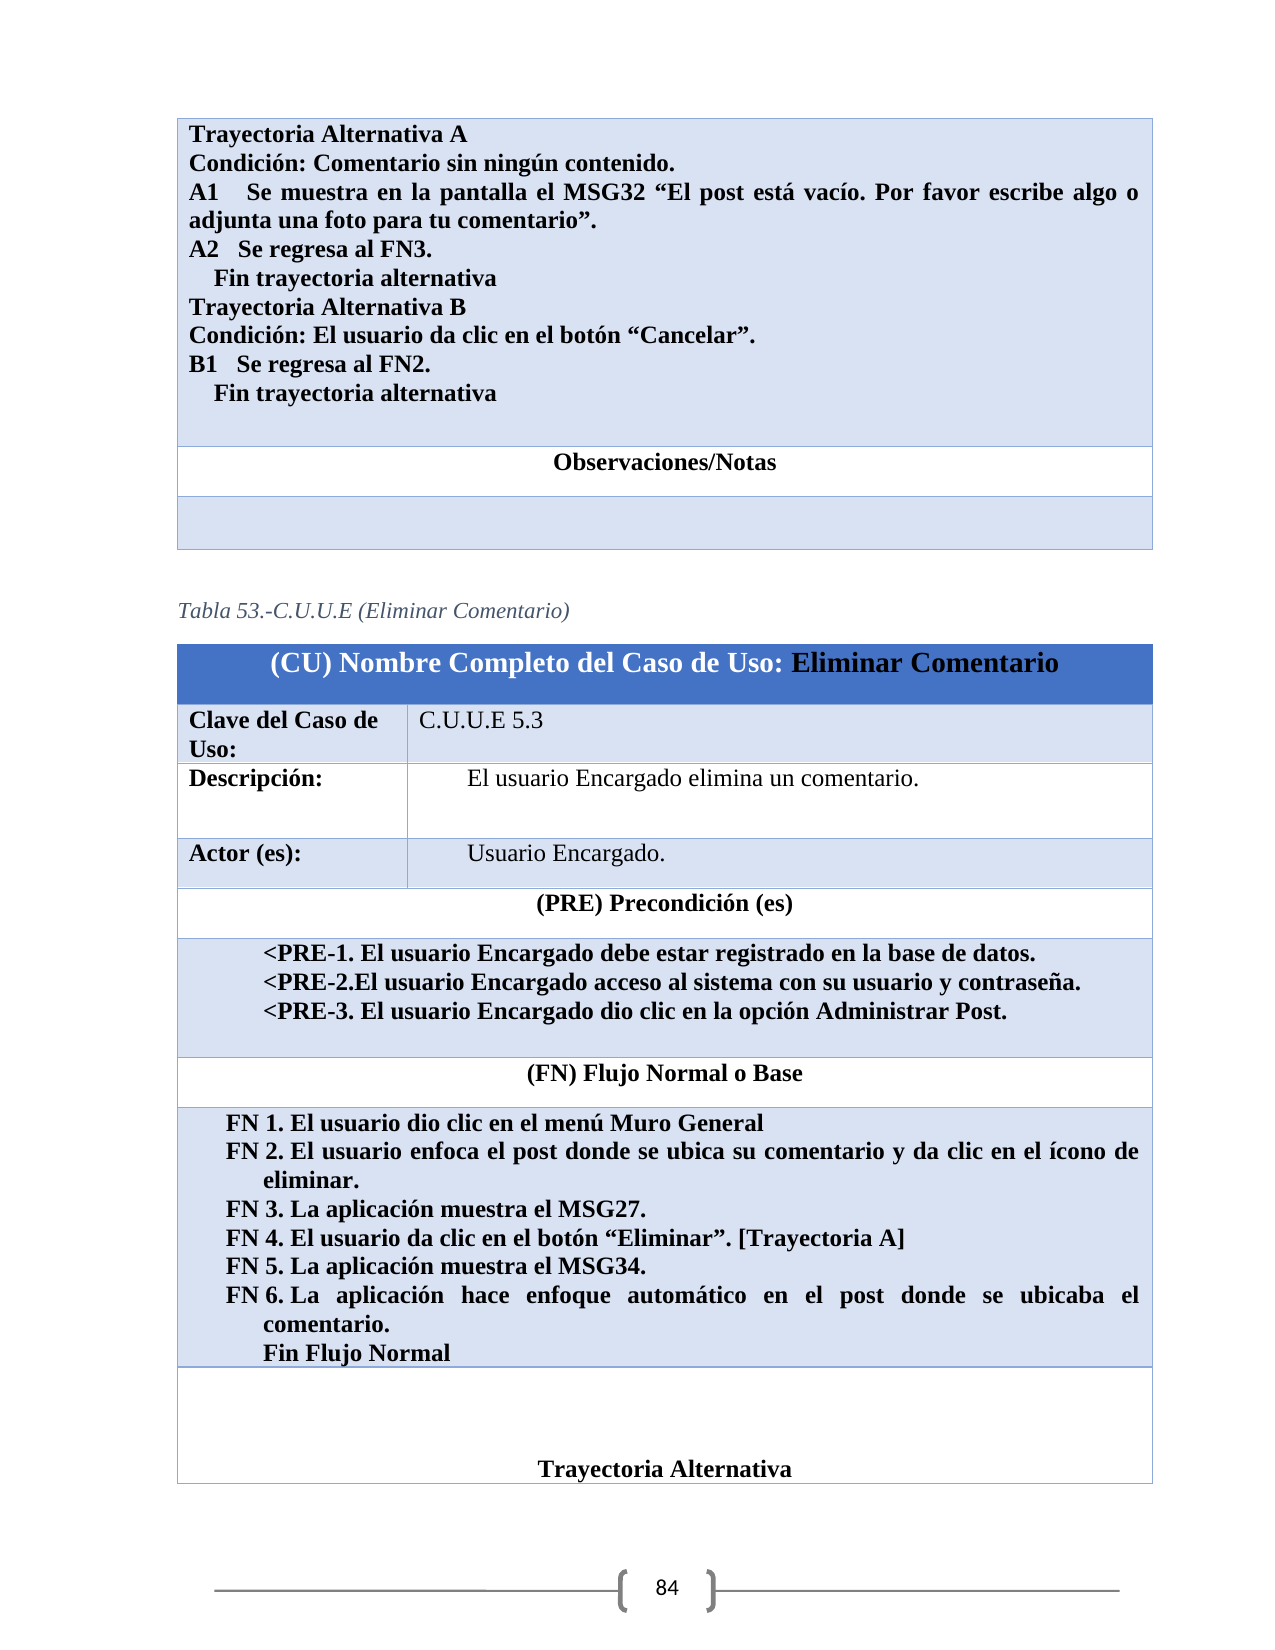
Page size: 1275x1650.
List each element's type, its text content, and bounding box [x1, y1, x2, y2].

table_cell Usuario Encargado. [408, 839, 1152, 887]
table_cell [178, 497, 1152, 549]
table_cell Actor (es): [178, 839, 407, 887]
table_cell Descripción: [178, 764, 407, 837]
table_cell <PRE-1. El usuario Encargado debe estar registrado en la base de datos. <PRE-2.El usuario Encargado acceso al sistema con su usuario y contraseña. <PRE-3. El usuario Encargado dio clic en la opción Administrar Post. [178, 939, 1152, 1057]
text Tabla 53.-C.U.U.E (Eliminar Comentario) [177, 597, 1157, 623]
table_cell Observaciones/Notas [178, 447, 1152, 496]
table_cell Trayectoria Alternativa [178, 1368, 1152, 1482]
table_cell El usuario Encargado elimina un comentario. [408, 764, 1152, 837]
table_cell (FN) Flujo Normal o Base [178, 1058, 1152, 1107]
table_cell El usuario dio clic en el menú Muro General El usuario enfoca el post donde se ubica su comentario y da clic en el ícono de eliminar. La aplicación muestra el MSG27. El usuario da clic en el botón “Eliminar”. [Trayectoria A] La aplicación muestra el MSG34. La aplicación hace enfoque automático en el post donde se ubicaba el comentario. Fin Flujo Normal [178, 1108, 1152, 1366]
table_cell C.U.U.E 5.3 [408, 705, 1152, 762]
table_cell (PRE) Precondición (es) [178, 889, 1152, 937]
table_cell Trayectoria Alternativa A Condición: Comentario sin ningún contenido. A1 Se muestra en la pantalla el MSG32 “El post está vacío. Por favor escribe algo o adjunta una foto para tu comentario”. A2 Se regresa al FN3. Fin trayectoria alternativa Trayectoria Alternativa B Condición: El usuario da clic en el botón “Cancelar”. B1 Se regresa al FN2. Fin trayectoria alternativa [178, 119, 1152, 446]
table_cell Clave del Caso de Uso: [178, 705, 407, 762]
table_header (CU) Nombre Completo del Caso de Uso: Eliminar Comentario [178, 645, 1152, 704]
